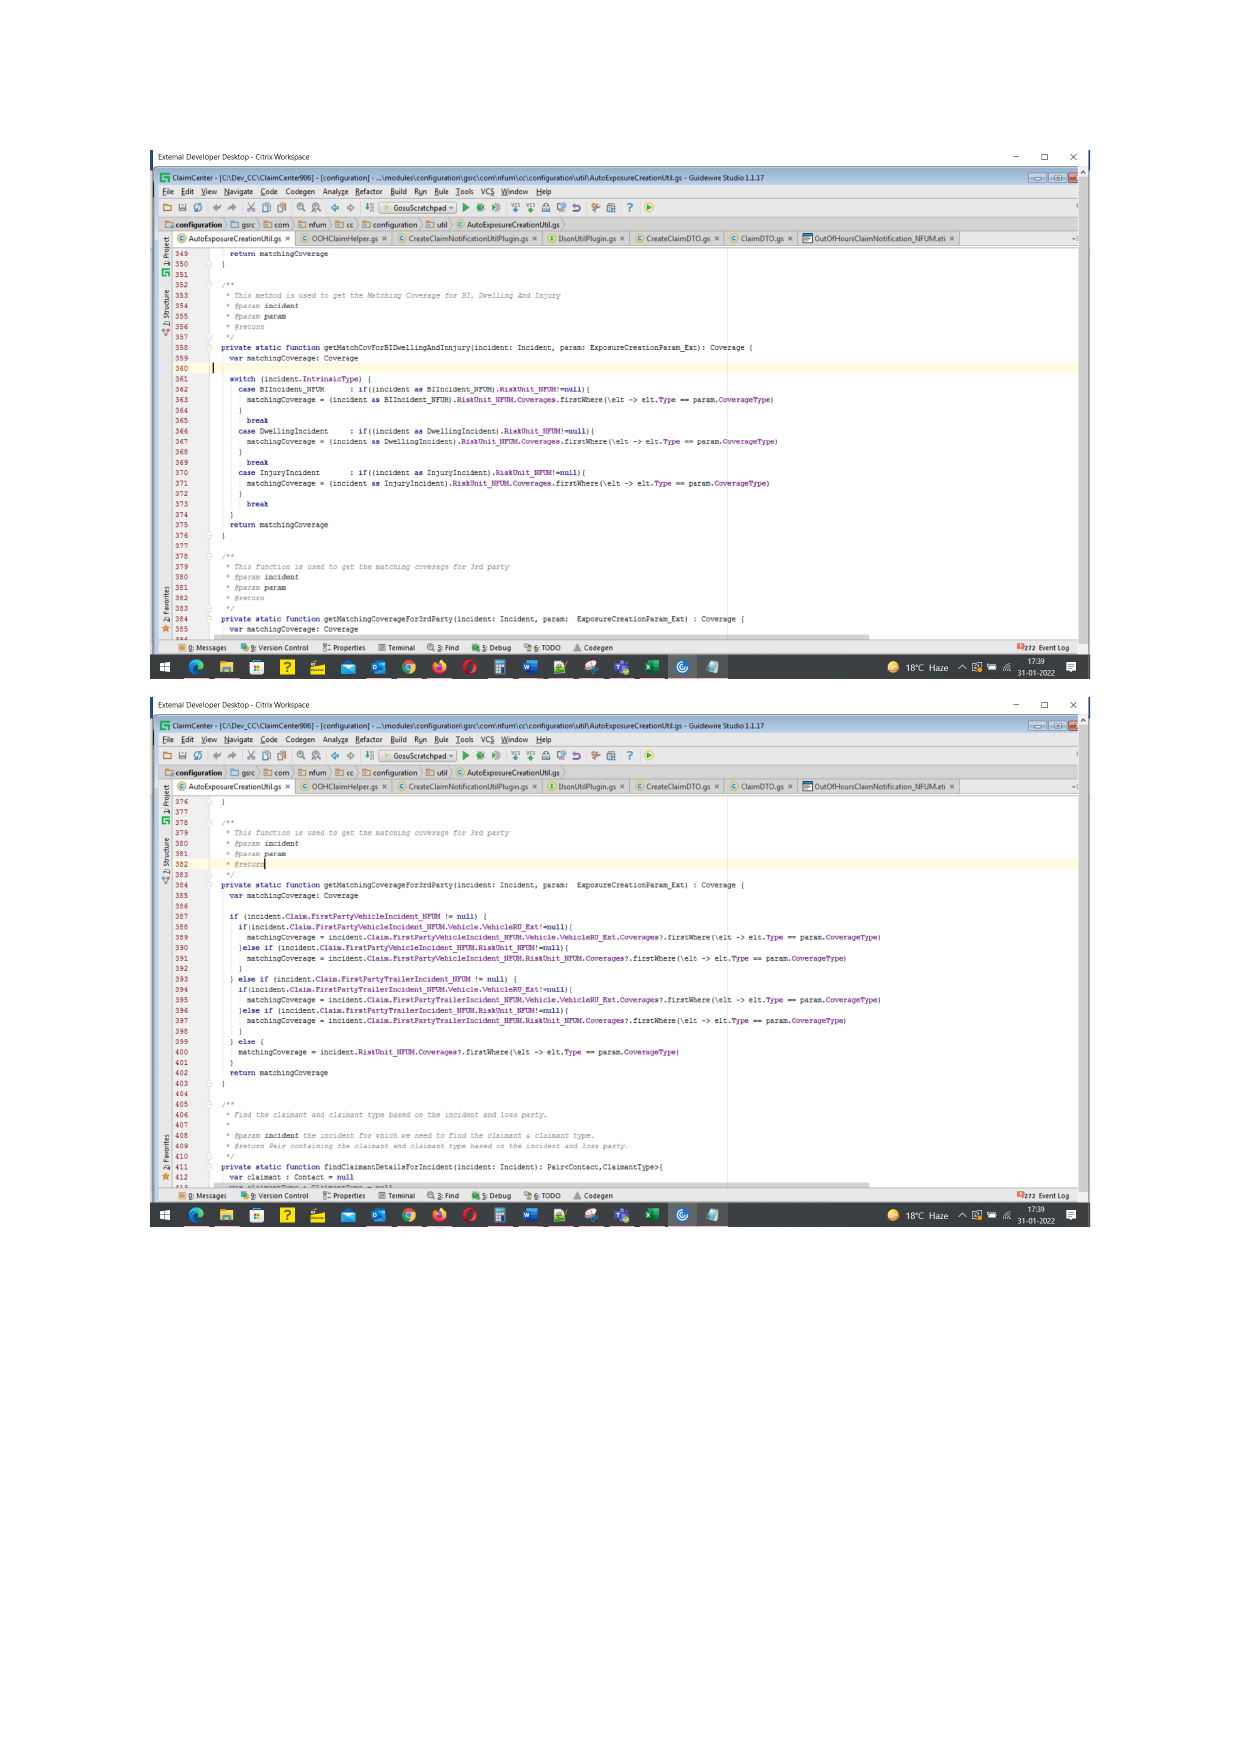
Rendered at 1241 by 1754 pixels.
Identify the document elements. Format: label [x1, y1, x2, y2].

picture [150, 150, 1091, 679]
picture [150, 697, 1091, 1227]
